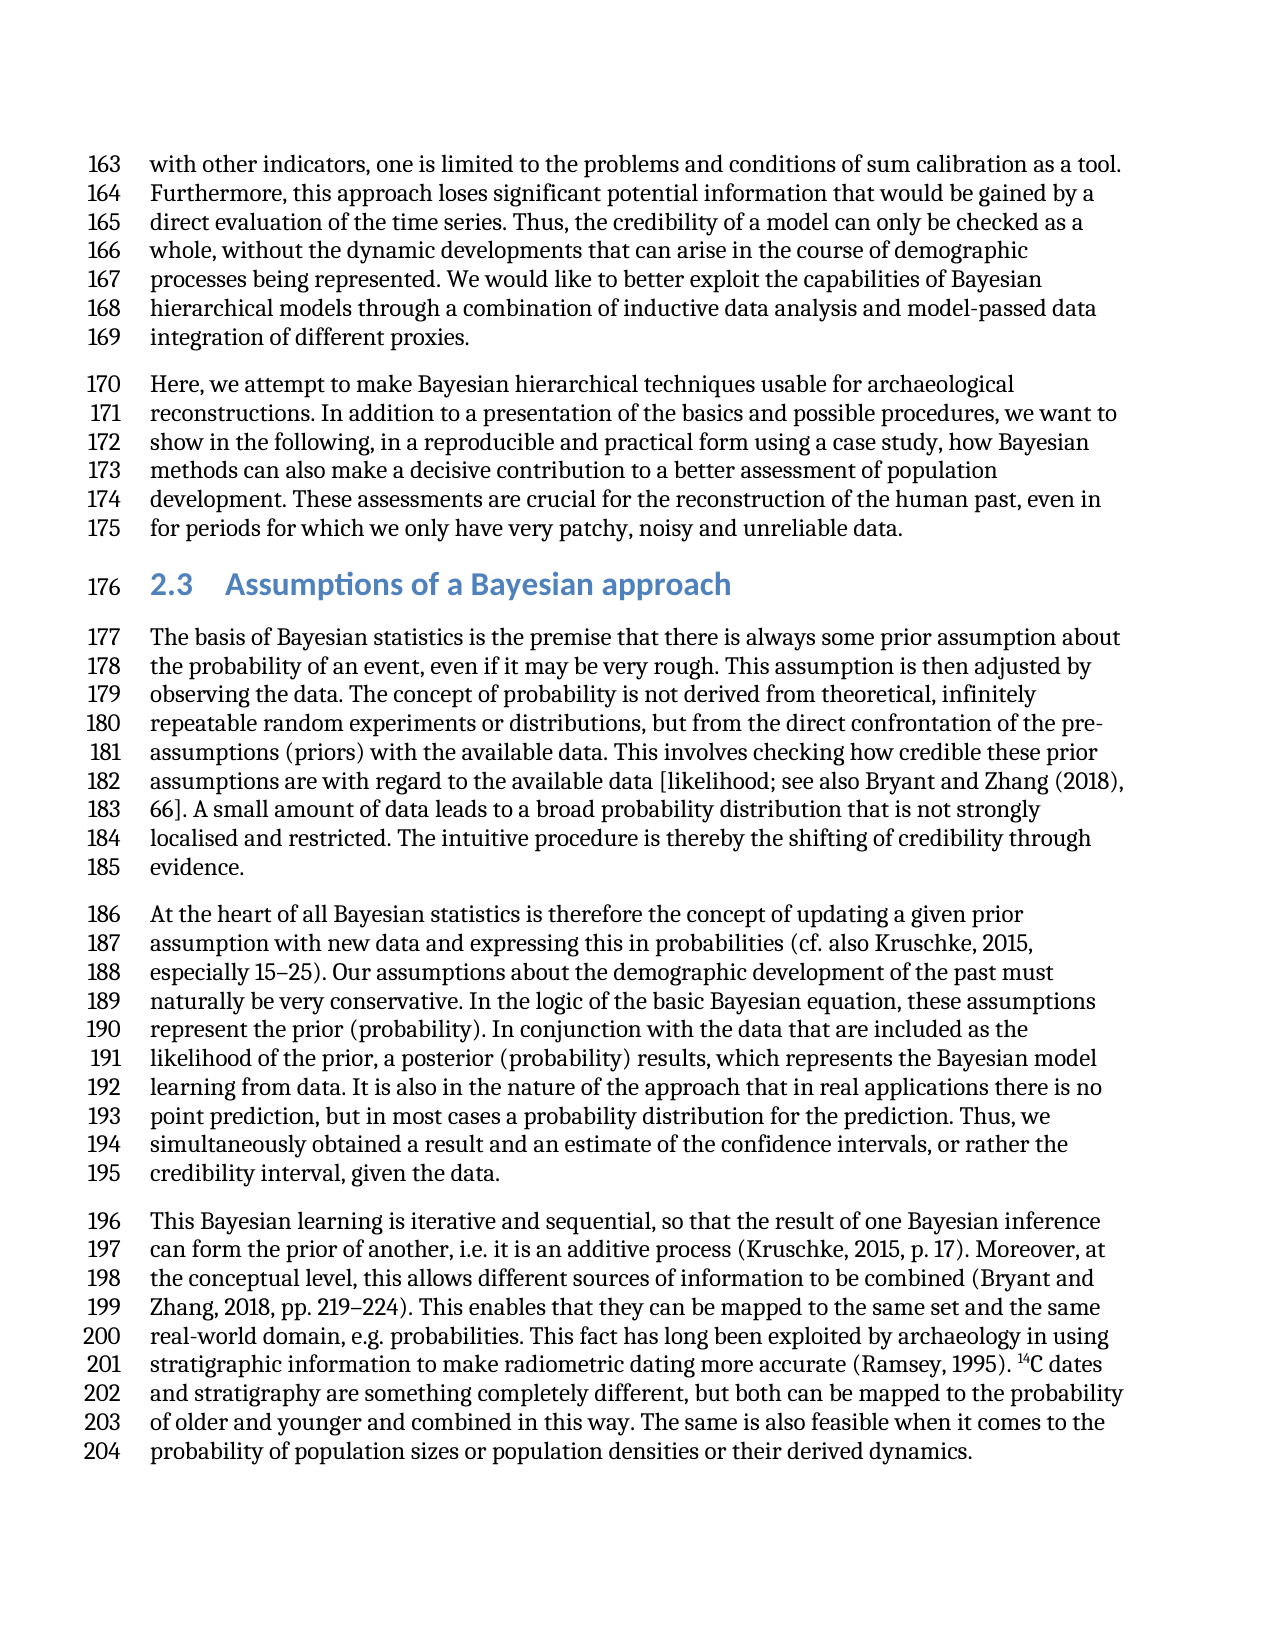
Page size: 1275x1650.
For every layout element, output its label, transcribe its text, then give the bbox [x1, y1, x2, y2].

text Here, we attempt to make Bayesian hierarchical techniques usable for archaeological reconstructions. In addition to a presentation of the basics and possible procedures, we want to show in the following, in a reproducible and practical form using a case study, how Bayesian methods can also make a decisive contribution to a better assessment of population development. These assessments are crucial for the reconstruction of the human past, even in for periods for which we only have very patchy, noisy and unreliable data. [150, 370, 1125, 542]
text The basis of Bayesian statistics is the premise that there is always some prior assumption about the probability of an event, even if it may be very rough. This assumption is then adjusted by observing the data. The concept of probability is not derived from theoretical, infinitely repeatable random experiments or distributions, but from the direct confrontation of the pre-assumptions (priors) with the available data. This involves checking how credible these prior assumptions are with regard to the available data [likelihood; see also Bryant and Zhang (2018), 66]. A small amount of data leads to a broad probability distribution that is not strongly localised and restricted. The intuitive procedure is thereby the shifting of credibility through evidence. [150, 623, 1125, 882]
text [150, 150, 1125, 351]
text This Bayesian learning is iterative and sequential, so that the result of one Bayesian inference can form the prior of another, i.e. it is an additive process (Kruschke, 2015, p. 17). Moreover, at the conceptual level, this allows different sources of information to be combined (Bryant and Zhang, 2018, pp. 219–224). This enables that they can be mapped to the same set and the same real-world domain, e.g. probabilities. This fact has long been exploited by archaeology in using stratigraphic information to make radiometric dating more accurate (Ramsey, 1995). 14C dates and stratigraphy are something completely different, but both can be mapped to the probability of older and younger and combined in this way. The same is also feasible when it comes to the probability of population sizes or population densities or their derived dynamics. [150, 1207, 1125, 1465]
text At the heart of all Bayesian statistics is therefore the concept of updating a given prior assumption with new data and expressing this in probabilities (cf. also Kruschke, 2015, especially 15–25). Our assumptions about the demographic development of the past must naturally be very conservative. In the logic of the basic Bayesian equation, these assumptions represent the prior (probability). In conjunction with the data that are included as the likelihood of the prior, a posterior (probability) results, which represents the Bayesian model learning from data. It is also in the nature of the approach that in real applications there is no point prediction, but in most cases a probability distribution for the prediction. Thus, we simultaneously obtained a result and an estimate of the confidence intervals, or rather the credibility interval, given the data. [150, 900, 1125, 1188]
subtitle 2.3 Assumptions of a Bayesian approach [150, 563, 1125, 604]
